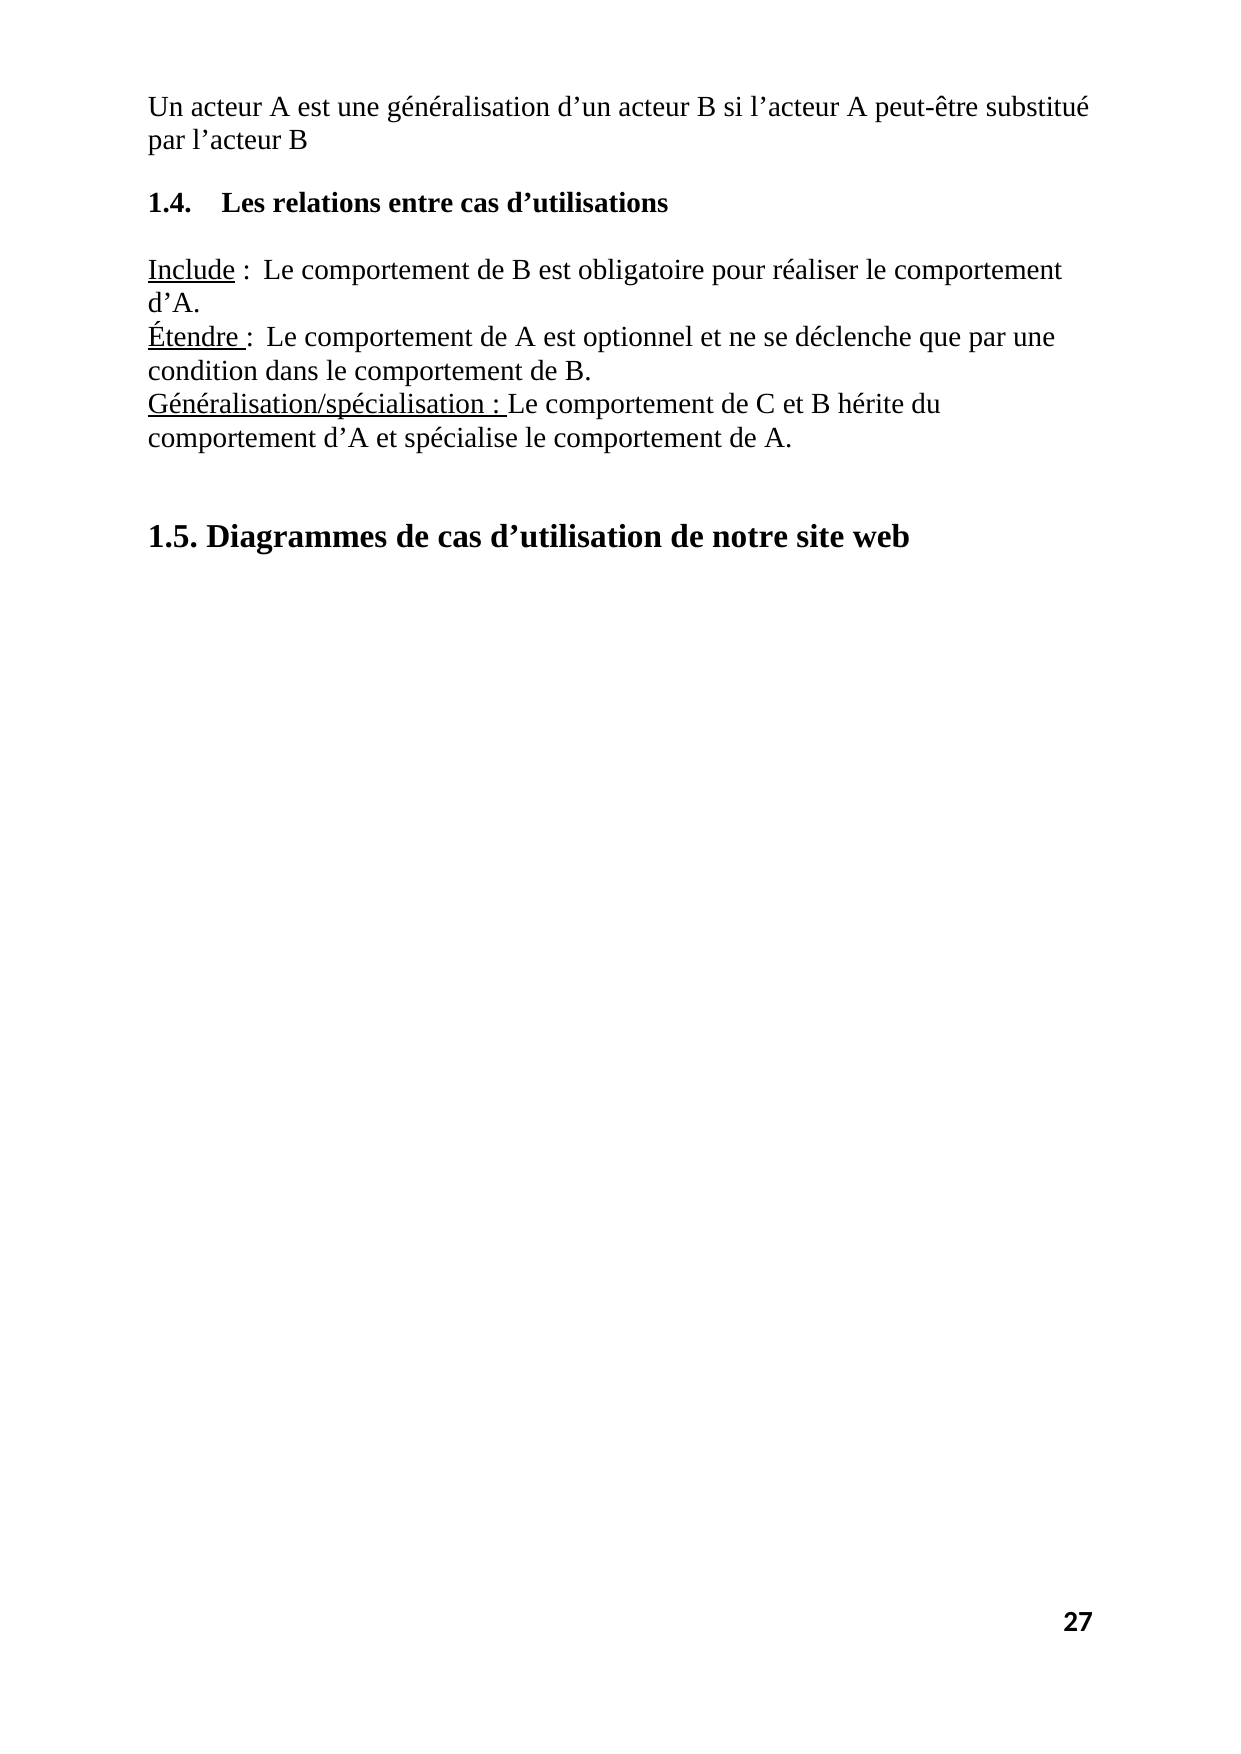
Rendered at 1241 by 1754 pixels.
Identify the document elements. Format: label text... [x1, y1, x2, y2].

text Généralisation/spécialisation : Le comportement de C et B hérite du comportement d’A et spécialise le comportement de A. [148, 386, 1093, 453]
text Étendre : Le comportement de A est optionnel et ne se déclenche que par une condition dans le comportement de B. [148, 319, 1093, 386]
text 1.5. Diagrammes de cas d’utilisation de notre site web [148, 516, 1093, 554]
text Un acteur A est une généralisation d’un acteur B si l’acteur A peut-être substitué par l’acteur B [148, 89, 1093, 156]
text Include : Le comportement de B est obligatoire pour réaliser le comportement d’A. [148, 252, 1093, 319]
list Les relations entre cas d’utilisations [148, 185, 1093, 218]
